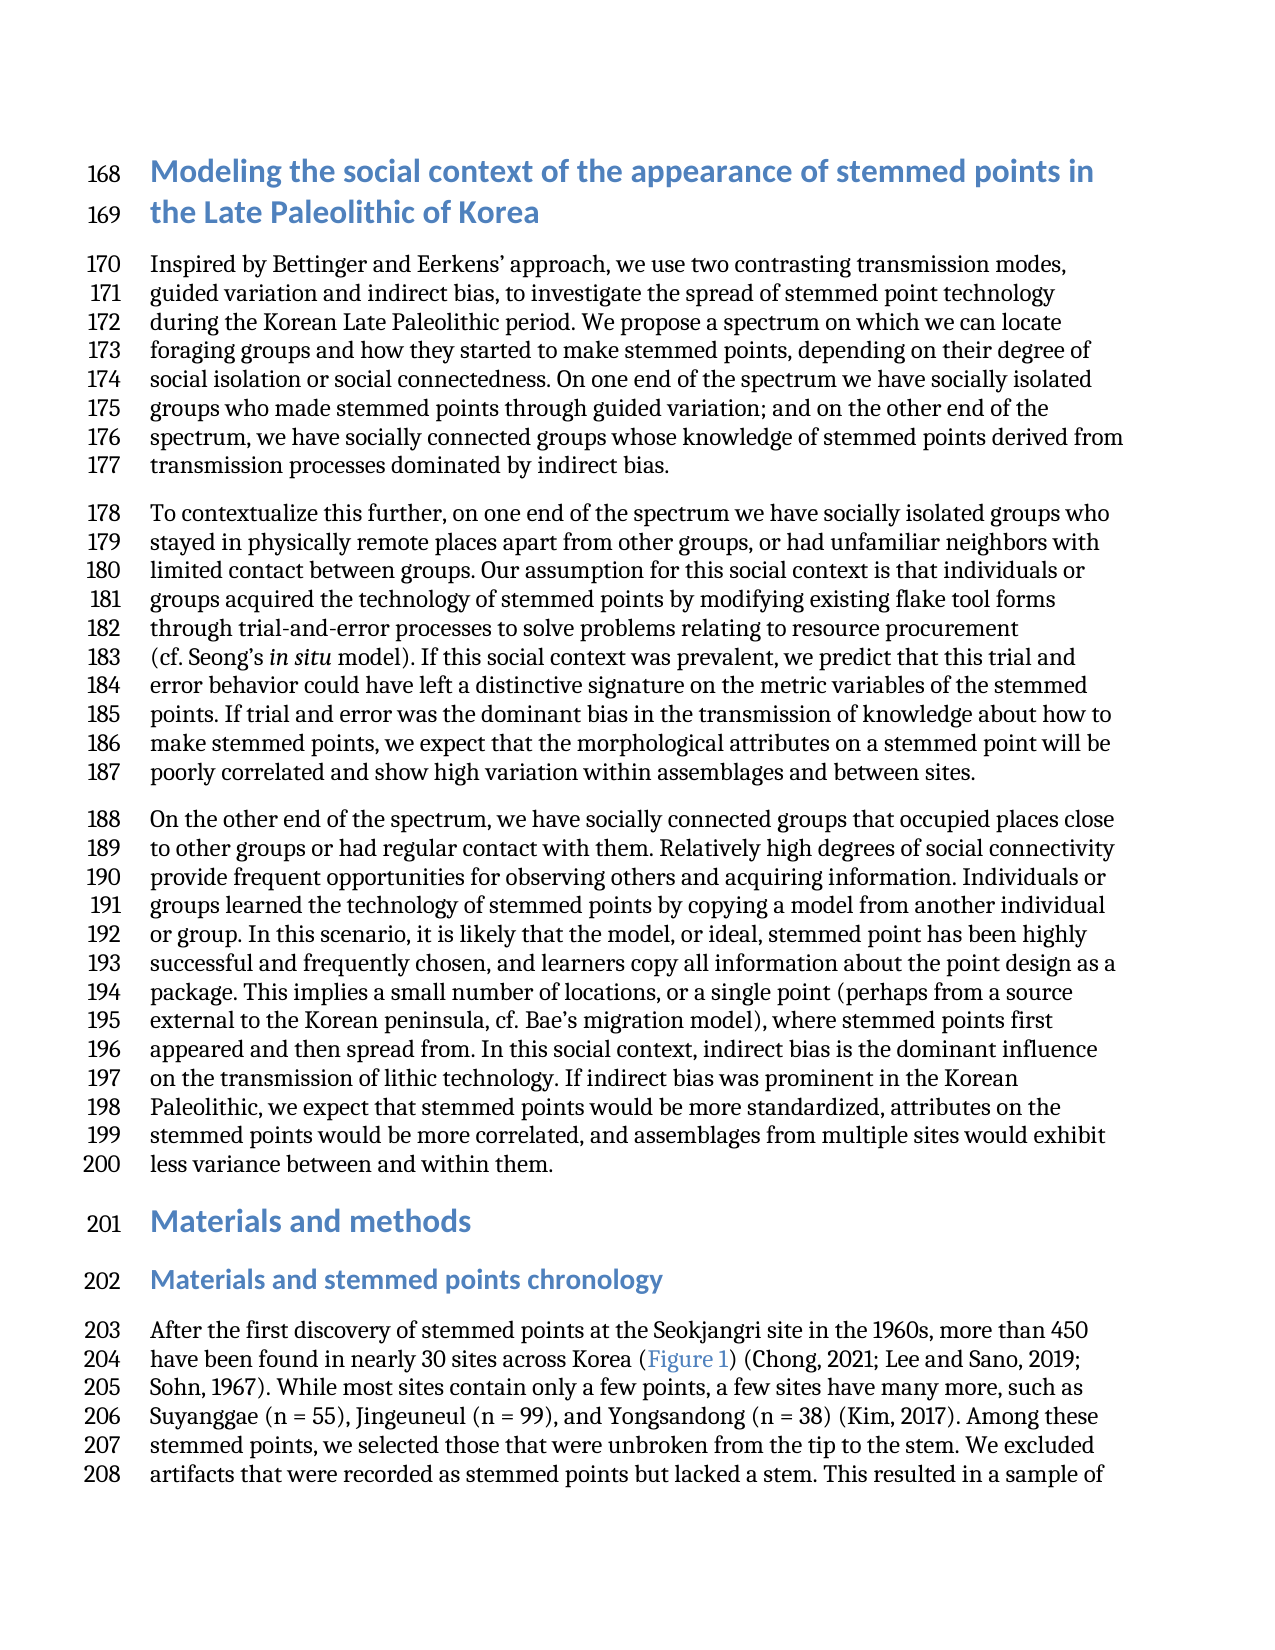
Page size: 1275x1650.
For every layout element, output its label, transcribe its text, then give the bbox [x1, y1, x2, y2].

subtitle Materials and stemmed points chronology [150, 1261, 1125, 1297]
subtitle Modeling the social context of the appearance of stemmed points in the Late Paleolithic of Korea [150, 150, 1125, 231]
text Inspired by Bettinger and Eerkens’ approach, we use two contrasting transmission modes, guided variation and indirect bias, to investigate the spread of stemmed point technology during the Korean Late Paleolithic period. We propose a spectrum on which we can locate foraging groups and how they started to make stemmed points, depending on their degree of social isolation or social connectedness. On one end of the spectrum we have socially isolated groups who made stemmed points through guided variation; and on the other end of the spectrum, we have socially connected groups whose knowledge of stemmed points derived from transmission processes dominated by indirect bias. [150, 250, 1125, 480]
subtitle Materials and methods [150, 1200, 1125, 1241]
text On the other end of the spectrum, we have socially connected groups that occupied places close to other groups or had regular contact with them. Relatively high degrees of social connectivity provide frequent opportunities for observing others and acquiring information. Individuals or groups learned the technology of stemmed points by copying a model from another individual or group. In this scenario, it is likely that the model, or ideal, stemmed point has been highly successful and frequently chosen, and learners copy all information about the point design as a package. This implies a small number of locations, or a single point (perhaps from a source external to the Korean peninsula, cf. Bae’s migration model), where stemmed points first appeared and then spread from. In this social context, indirect bias is the dominant influence on the transmission of lithic technology. If indirect bias was prominent in the Korean Paleolithic, we expect that stemmed points would be more standardized, attributes on the stemmed points would be more correlated, and assemblages from multiple sites would exhibit less variance between and within them. [150, 805, 1125, 1179]
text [150, 1316, 1125, 1488]
text To contextualize this further, on one end of the spectrum we have socially isolated groups who stayed in physically remote places apart from other groups, or had unfamiliar neighbors with limited contact between groups. Our assumption for this social context is that individuals or groups acquired the technology of stemmed points by modifying existing flake tool forms through trial-and-error processes to solve problems relating to resource procurement (cf. Seong’s in situ model). If this social context was prevalent, we predict that this trial and error behavior could have left a distinctive signature on the metric variables of the stemmed points. If trial and error was the dominant bias in the transmission of knowledge about how to make stemmed points, we expect that the morphological attributes on a stemmed point will be poorly correlated and show high variation within assemblages and between sites. [150, 499, 1125, 786]
